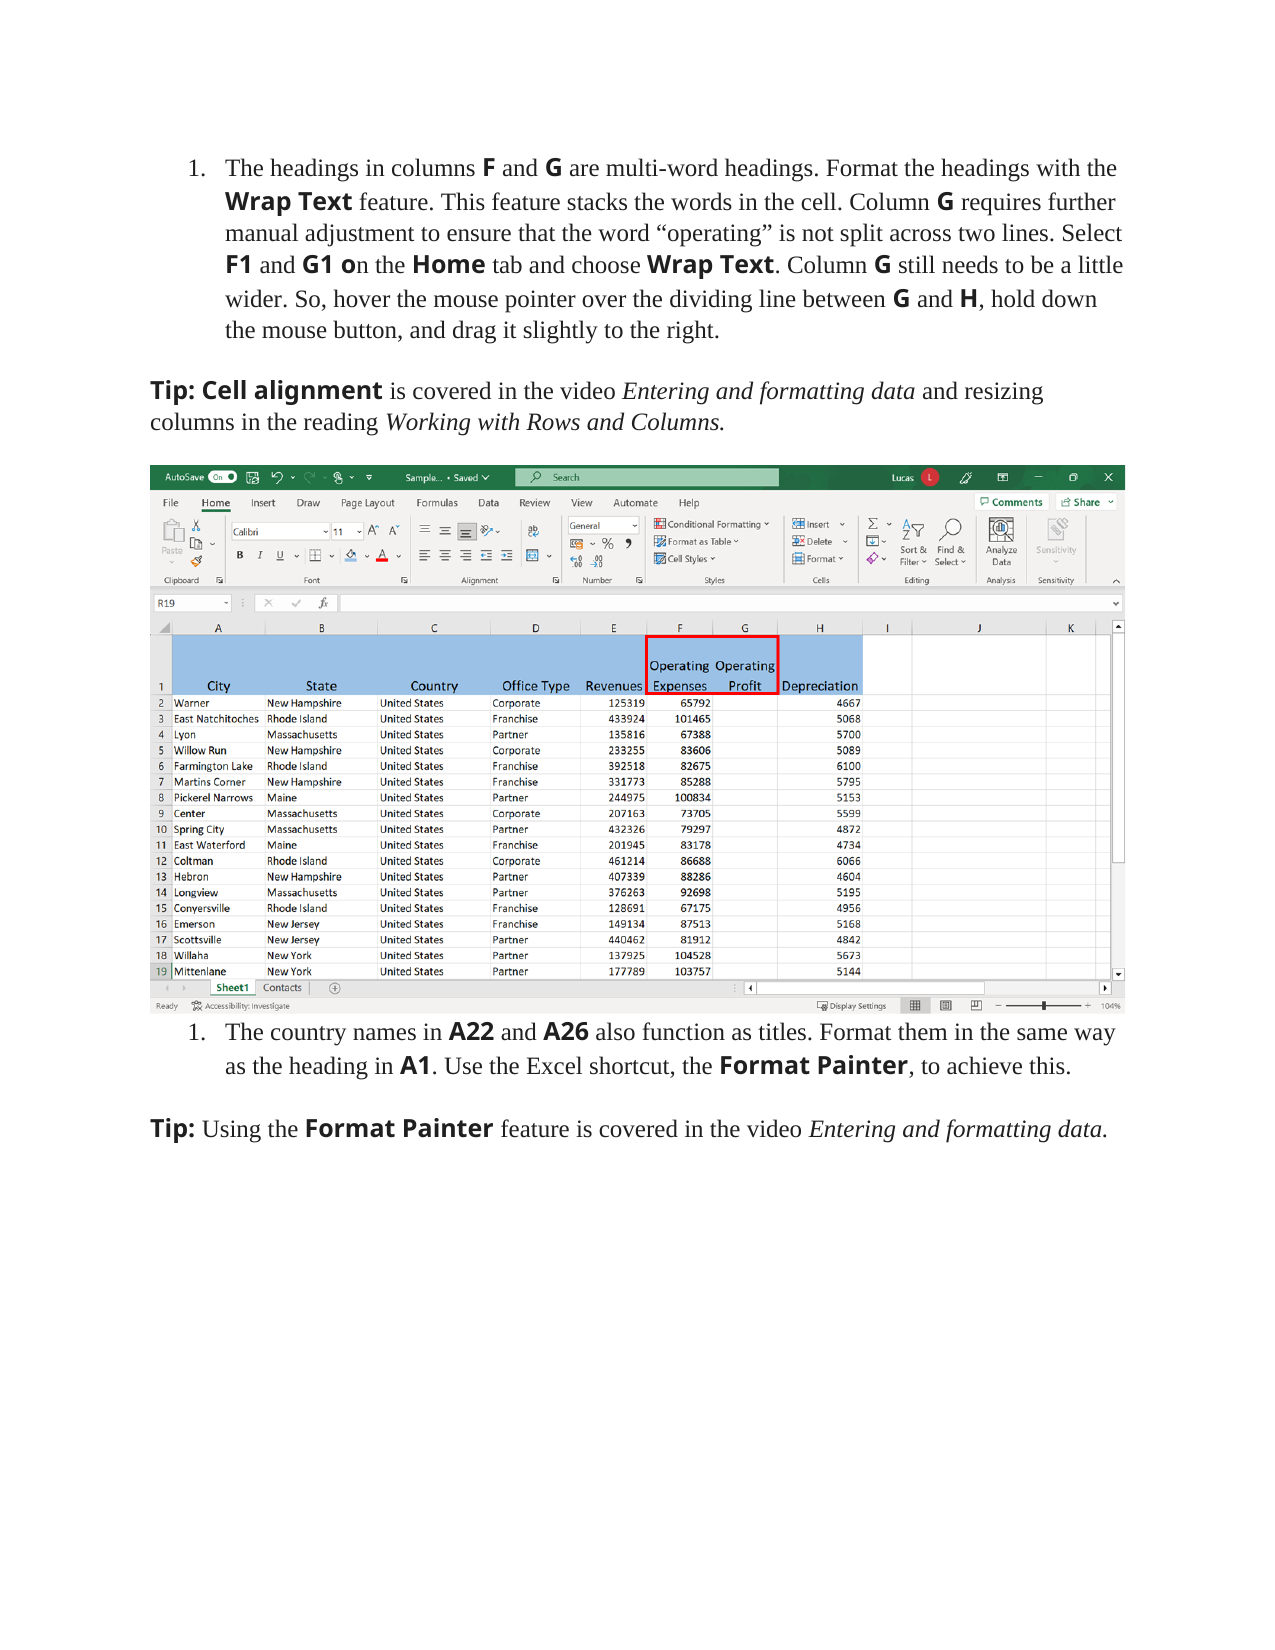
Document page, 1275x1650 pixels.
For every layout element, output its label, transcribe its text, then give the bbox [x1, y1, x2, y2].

text Tip: Cell alignment is covered in the video Entering and formatting data and resizing columns in the reading Working with Rows and Columns. [150, 373, 1125, 436]
text Tip: Using the Format Painter feature is covered in the video Entering and formatting data. [150, 1111, 1125, 1145]
list The headings in columns F and G are multi-word headings. Format the headings with the Wrap Text feature. This feature stacks the words in the cell. Column G requires further manual adjustment to ensure that the word “operating” is not split across two lines. Select F1 and G1 on the Home tab and choose Wrap Text. Column G still needs to be a little wider. So, hover the mouse pointer over the dividing line between G and H, hold down the mouse button, and drag it slightly to the right. [187, 150, 1125, 344]
picture [150, 465, 1125, 1014]
list The country names in A22 and A26 also function as titles. Format them in the same way as the heading in A1. Use the Excel shortcut, the Format Painter, to achieve this. [187, 1014, 1125, 1081]
